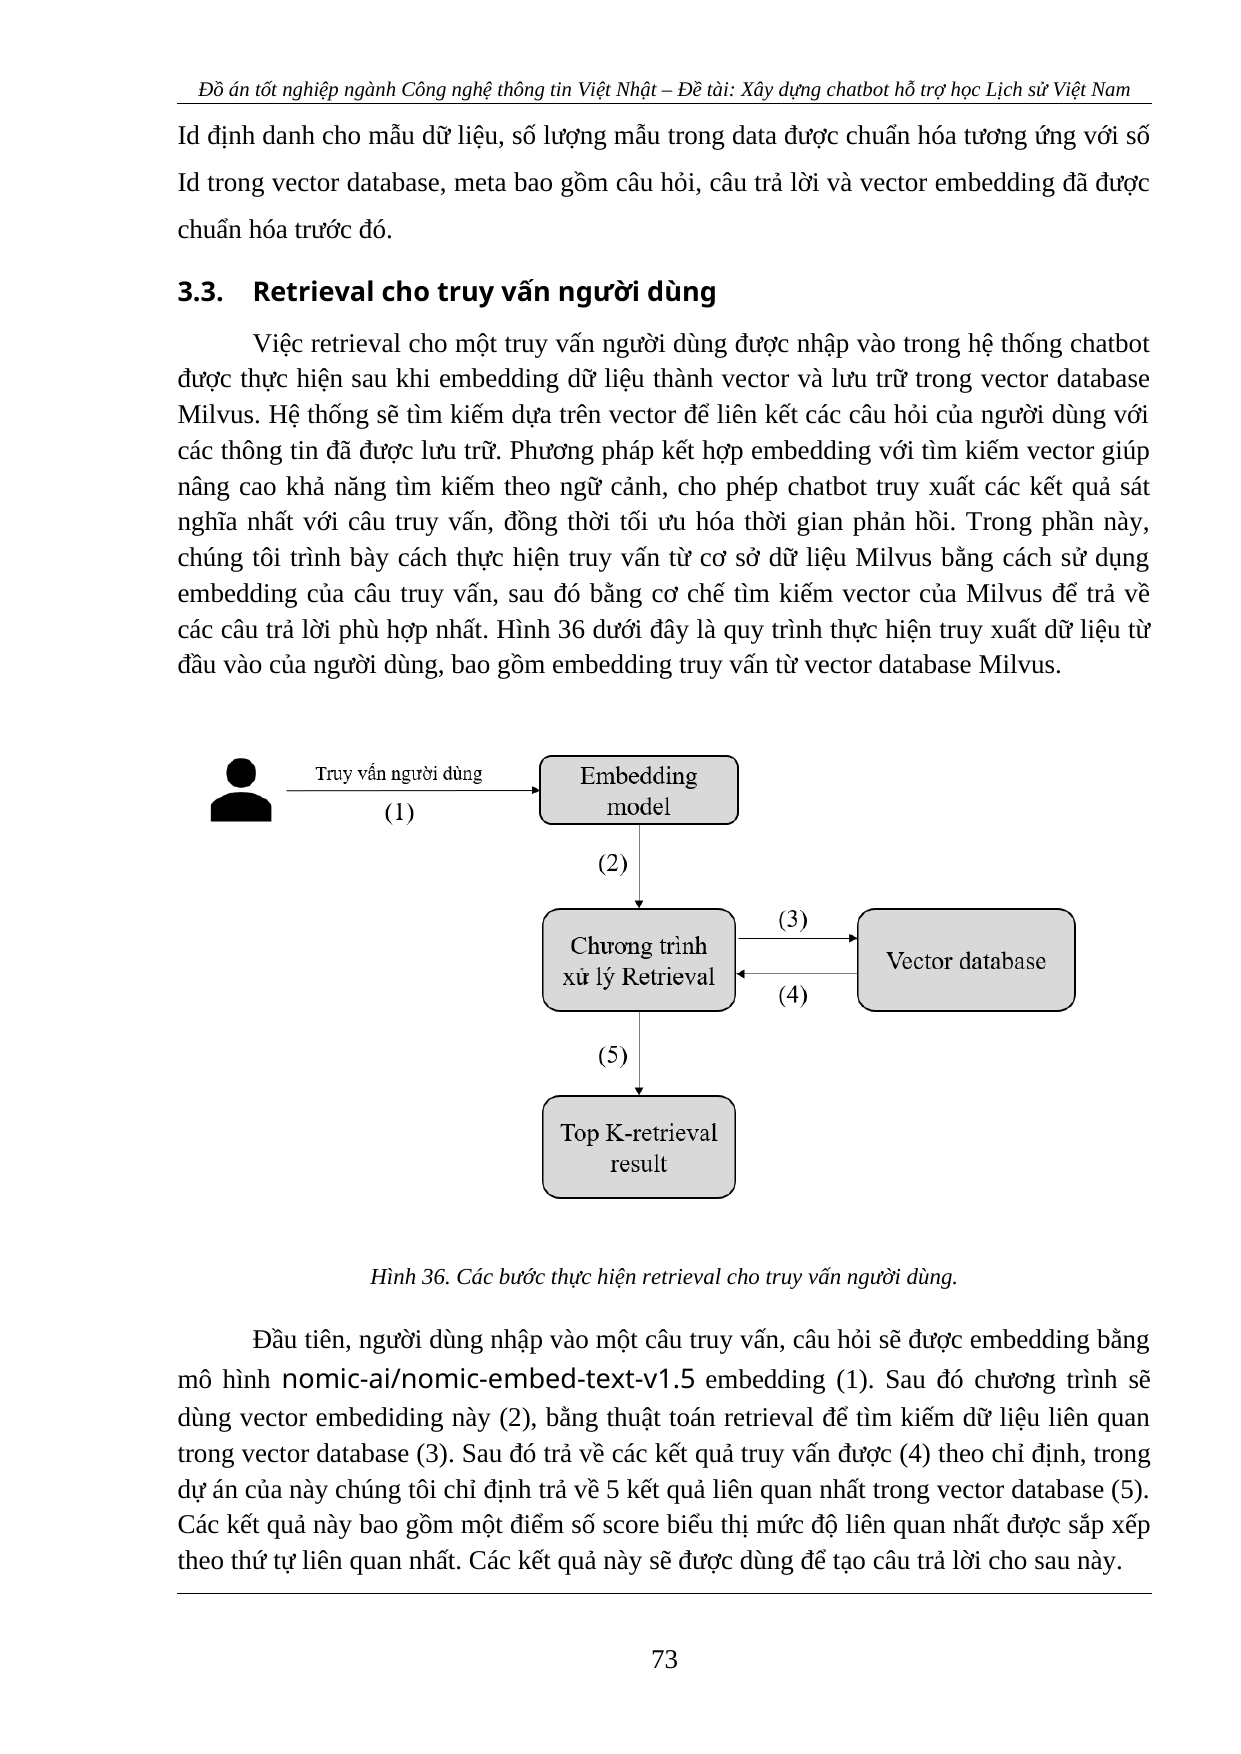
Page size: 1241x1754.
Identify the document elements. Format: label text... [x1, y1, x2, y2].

text Đầu tiên, người dùng nhập vào một câu truy vấn, câu hỏi sẽ được embedding bằng mô hình nomic-ai/nomic-embed-text-v1.5 embedding (1). Sau đó chương trình sẽ dùng vector embediding này (2), bằng thuật toán retrieval để tìm kiếm dữ liệu liên quan trong vector database (3). Sau đó trả về các kết quả truy vấn được (4) theo chỉ định, trong dự án của này chúng tôi chỉ định trả về 5 kết quả liên quan nhất trong vector database (5). Các kết quả này bao gồm một điểm số score biểu thị mức độ liên quan nhất được sắp xếp theo thứ tự liên quan nhất. Các kết quả này sẽ được dùng để tạo câu trả lời cho sau này. [177, 1323, 1152, 1575]
picture [177, 696, 1152, 1246]
subtitle Retrieval cho truy vấn người dùng [177, 272, 1152, 309]
text Id định danh cho mẫu dữ liệu, số lượng mẫu trong data được chuẩn hóa tương ứng với số Id trong vector database, meta bao gồm câu hỏi, câu trả lời và vector embedding đã được chuẩn hóa trước đó. [177, 119, 1152, 244]
text Việc retrieval cho một truy vấn người dùng được nhập vào trong hệ thống chatbot được thực hiện sau khi embedding dữ liệu thành vector và lưu trữ trong vector database Milvus. Hệ thống sẽ tìm kiếm dựa trên vector để liên kết các câu hỏi của người dùng với các thông tin đã được lưu trữ. Phương pháp kết hợp embedding với tìm kiếm vector giúp nâng cao khả năng tìm kiếm theo ngữ cảnh, cho phép chatbot truy xuất các kết quả sát nghĩa nhất với câu truy vấn, đồng thời tối ưu hóa thời gian phản hồi. Trong phần này, chúng tôi trình bày cách thực hiện truy vấn từ cơ sở dữ liệu Milvus bằng cách sử dụng embedding của câu truy vấn, sau đó bằng cơ chế tìm kiếm vector của Milvus để trả về các câu trả lời phù hợp nhất. Hình 36 dưới đây là quy trình thực hiện truy xuất dữ liệu từ đầu vào của người dùng, bao gồm embedding truy vấn từ vector database Milvus. [177, 327, 1152, 679]
text Hình 36. Các bước thực hiện retrieval cho truy vấn người dùng. [177, 1263, 1152, 1289]
